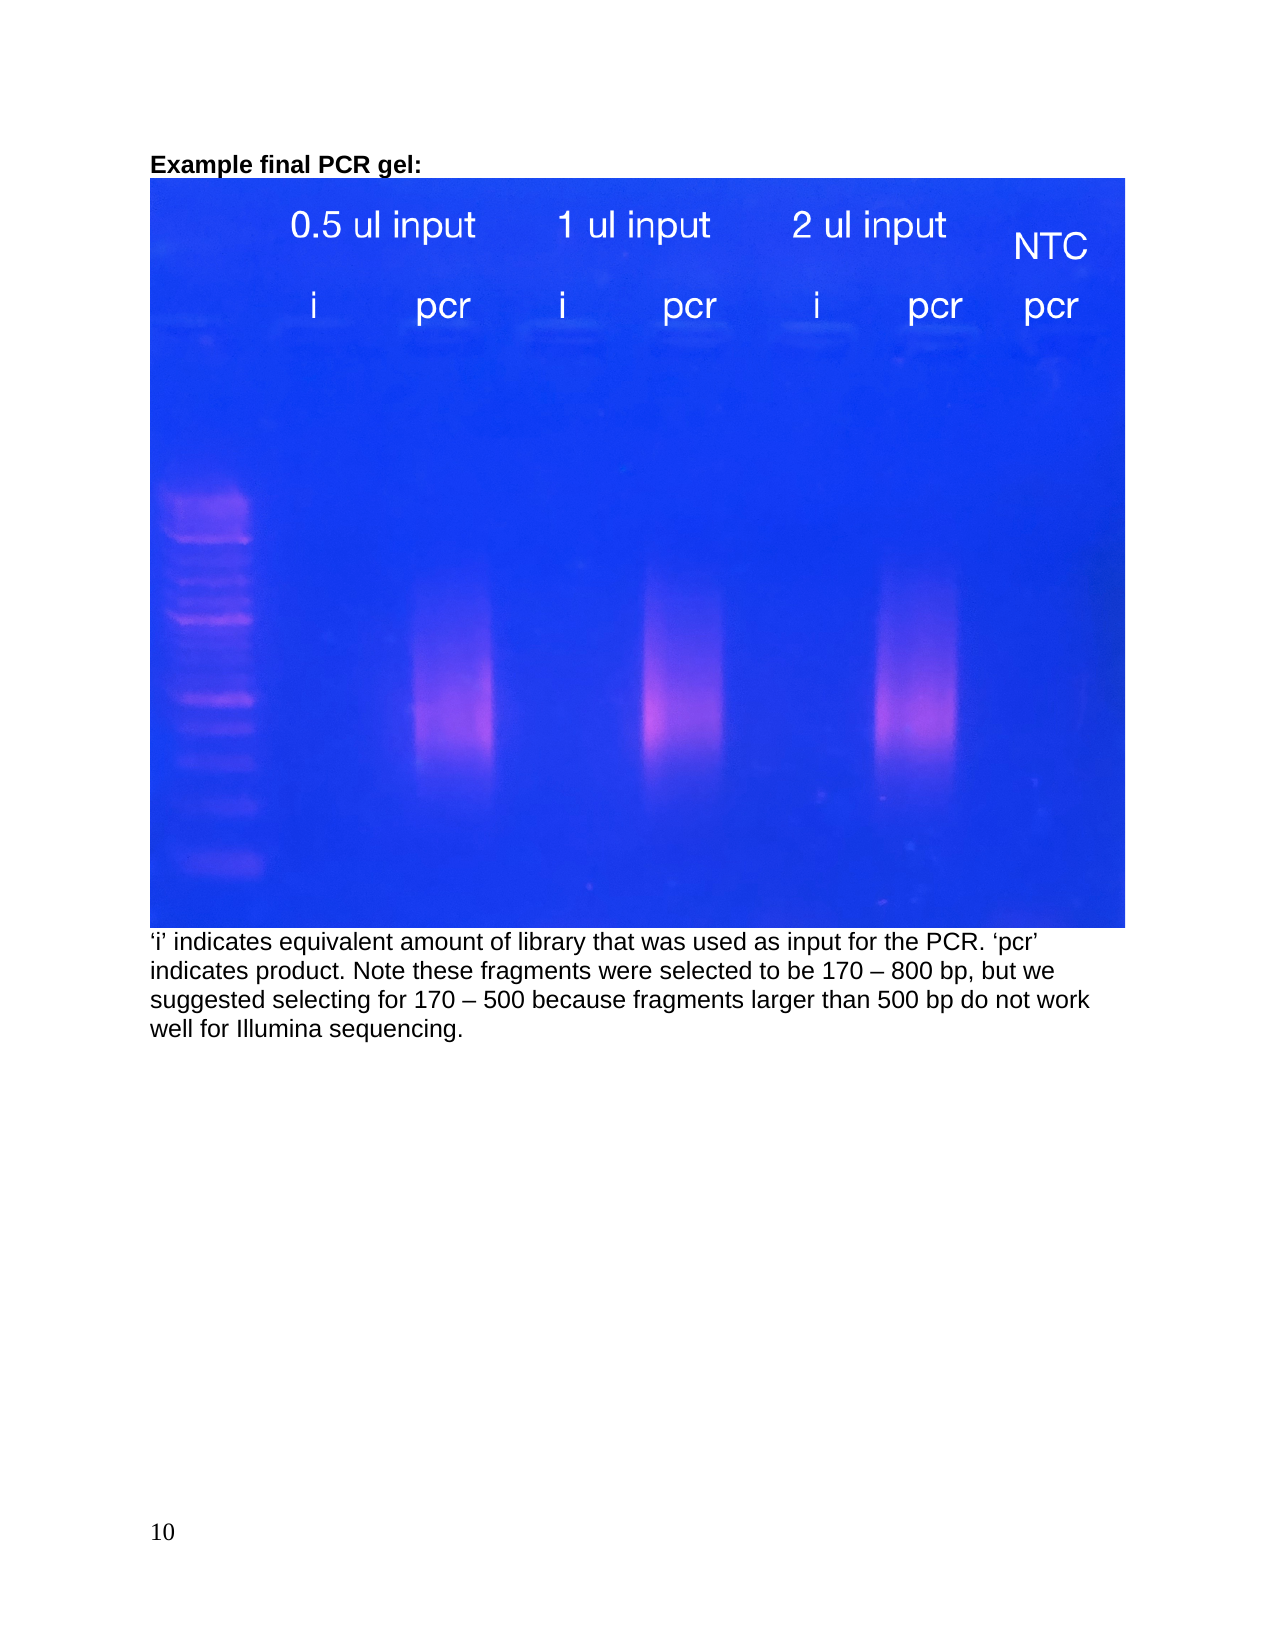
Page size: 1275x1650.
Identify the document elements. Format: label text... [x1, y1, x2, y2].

text ‘i’ indicates equivalent amount of library that was used as input for the PCR. ‘pcr’ indicates product. Note these fragments were selected to be 170 – 800 bp, but we suggested selecting for 170 – 500 because fragments larger than 500 bp do not work well for Illumina sequencing. [150, 928, 1125, 1042]
text Example final PCR gel: [150, 150, 1125, 178]
picture [150, 178, 1125, 928]
